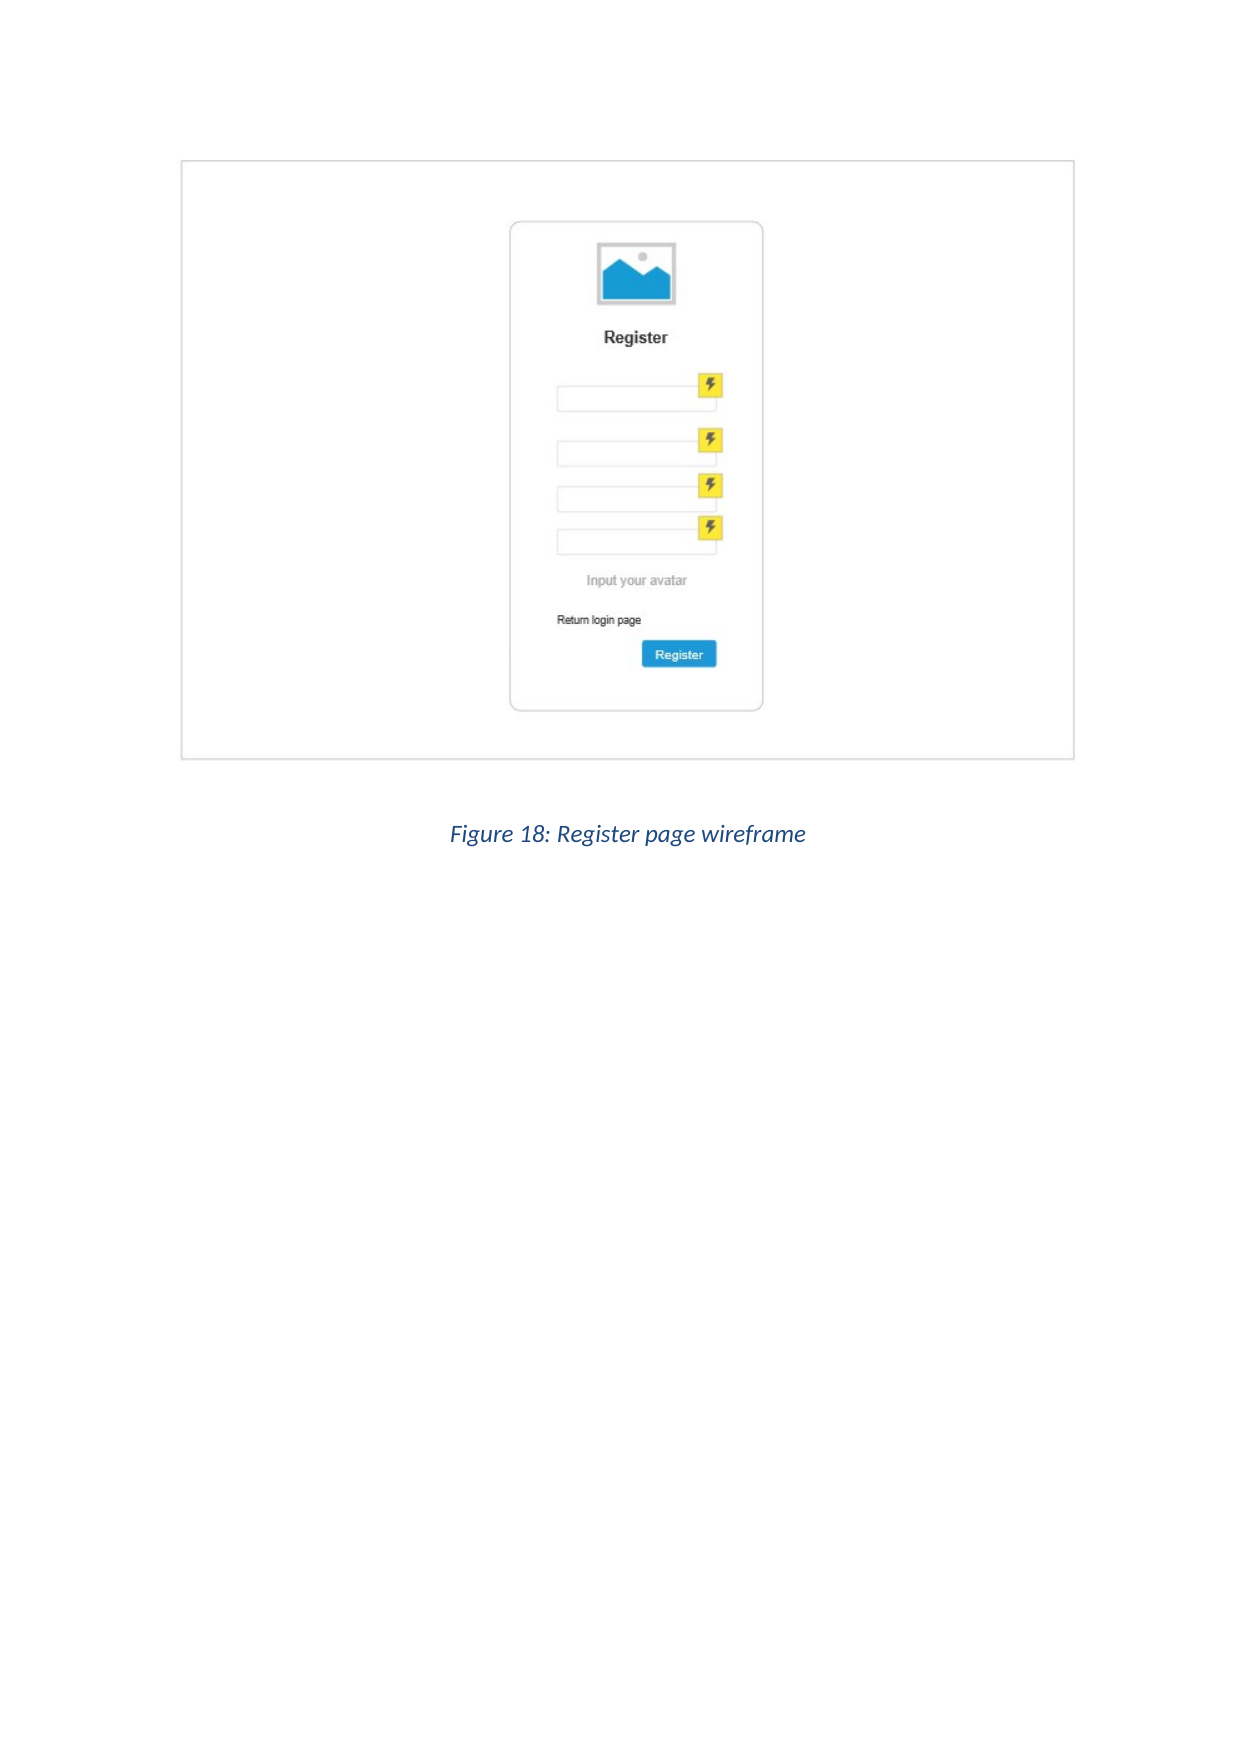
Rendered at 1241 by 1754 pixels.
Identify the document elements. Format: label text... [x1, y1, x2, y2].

text Figure 18: Register page wireframe [450, 818, 1195, 849]
picture [167, 150, 1101, 777]
